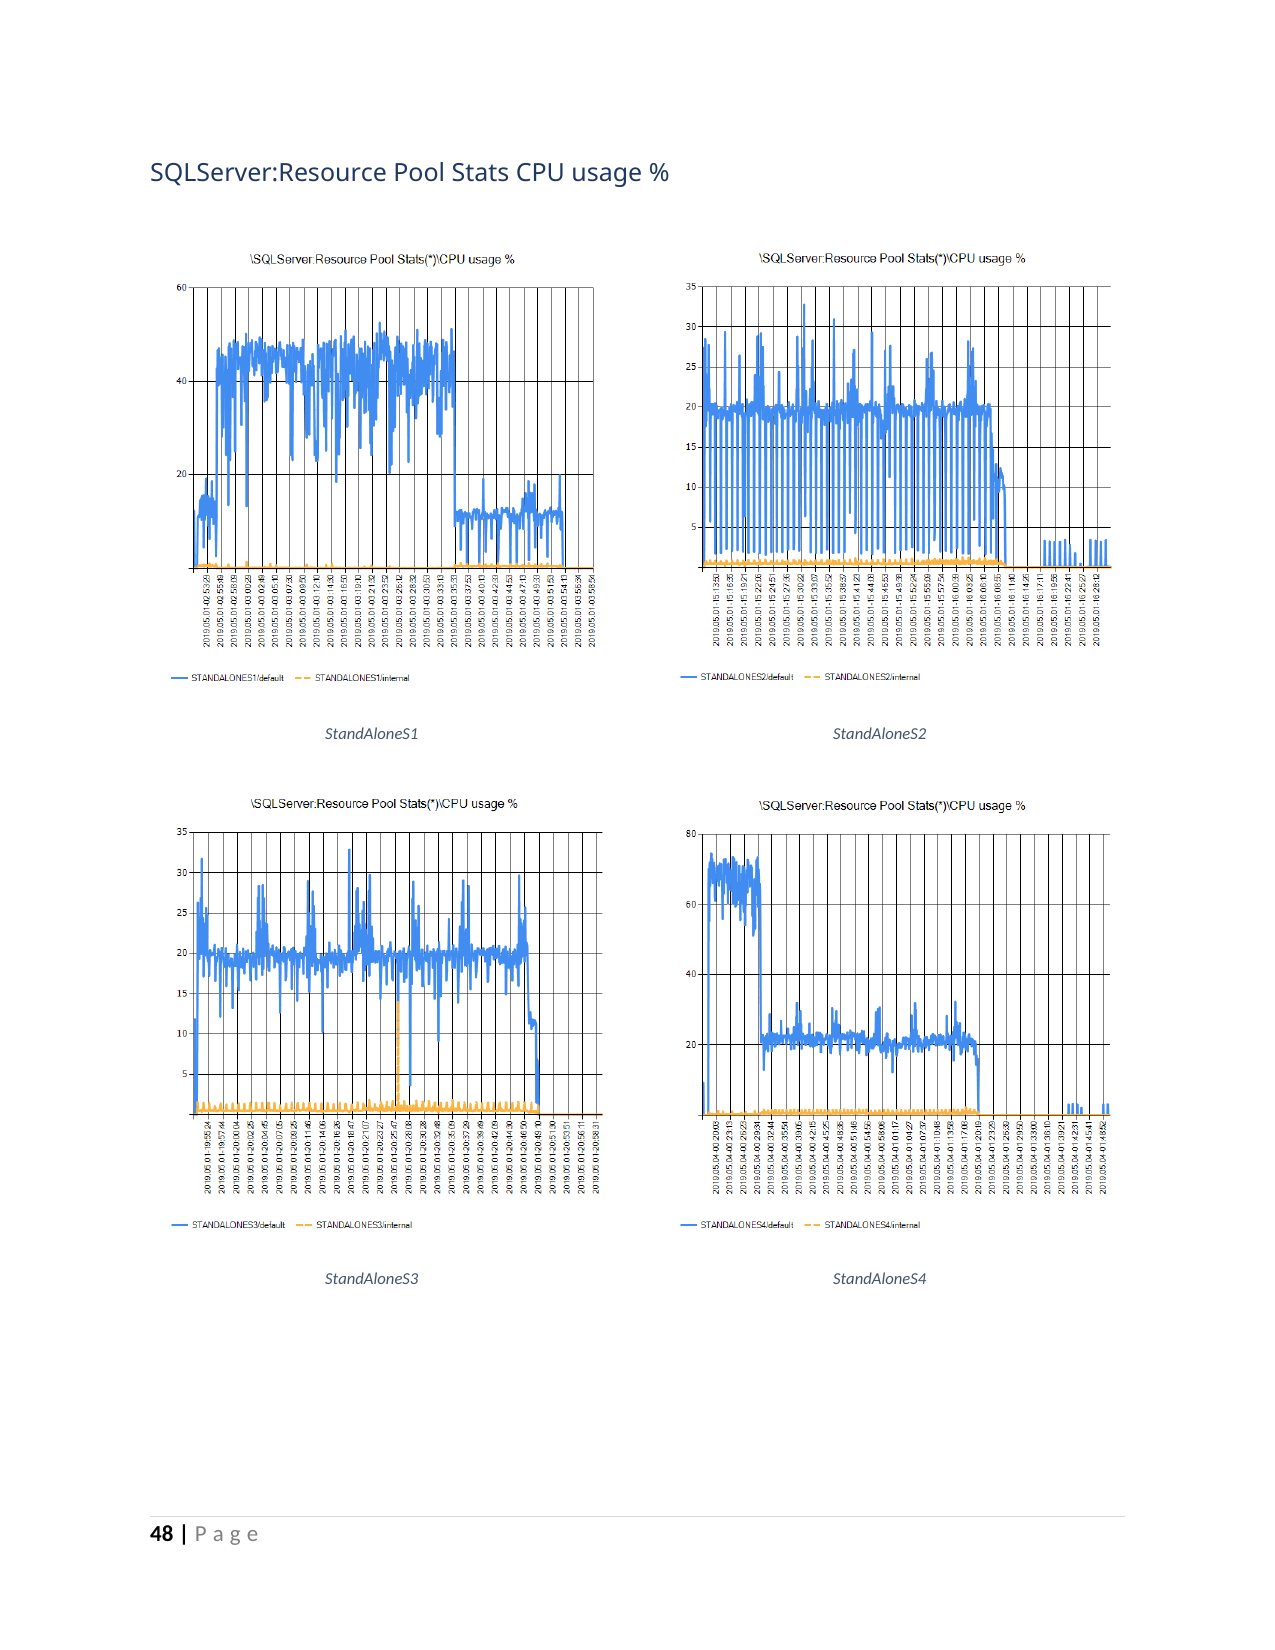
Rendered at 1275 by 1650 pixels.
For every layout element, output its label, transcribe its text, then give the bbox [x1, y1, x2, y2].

subtitle SQLServer:Resource Pool Stats CPU usage % [150, 154, 1125, 188]
picture [150, 781, 618, 1249]
picture [150, 237, 614, 702]
picture [659, 236, 1125, 701]
picture [659, 783, 1125, 1249]
